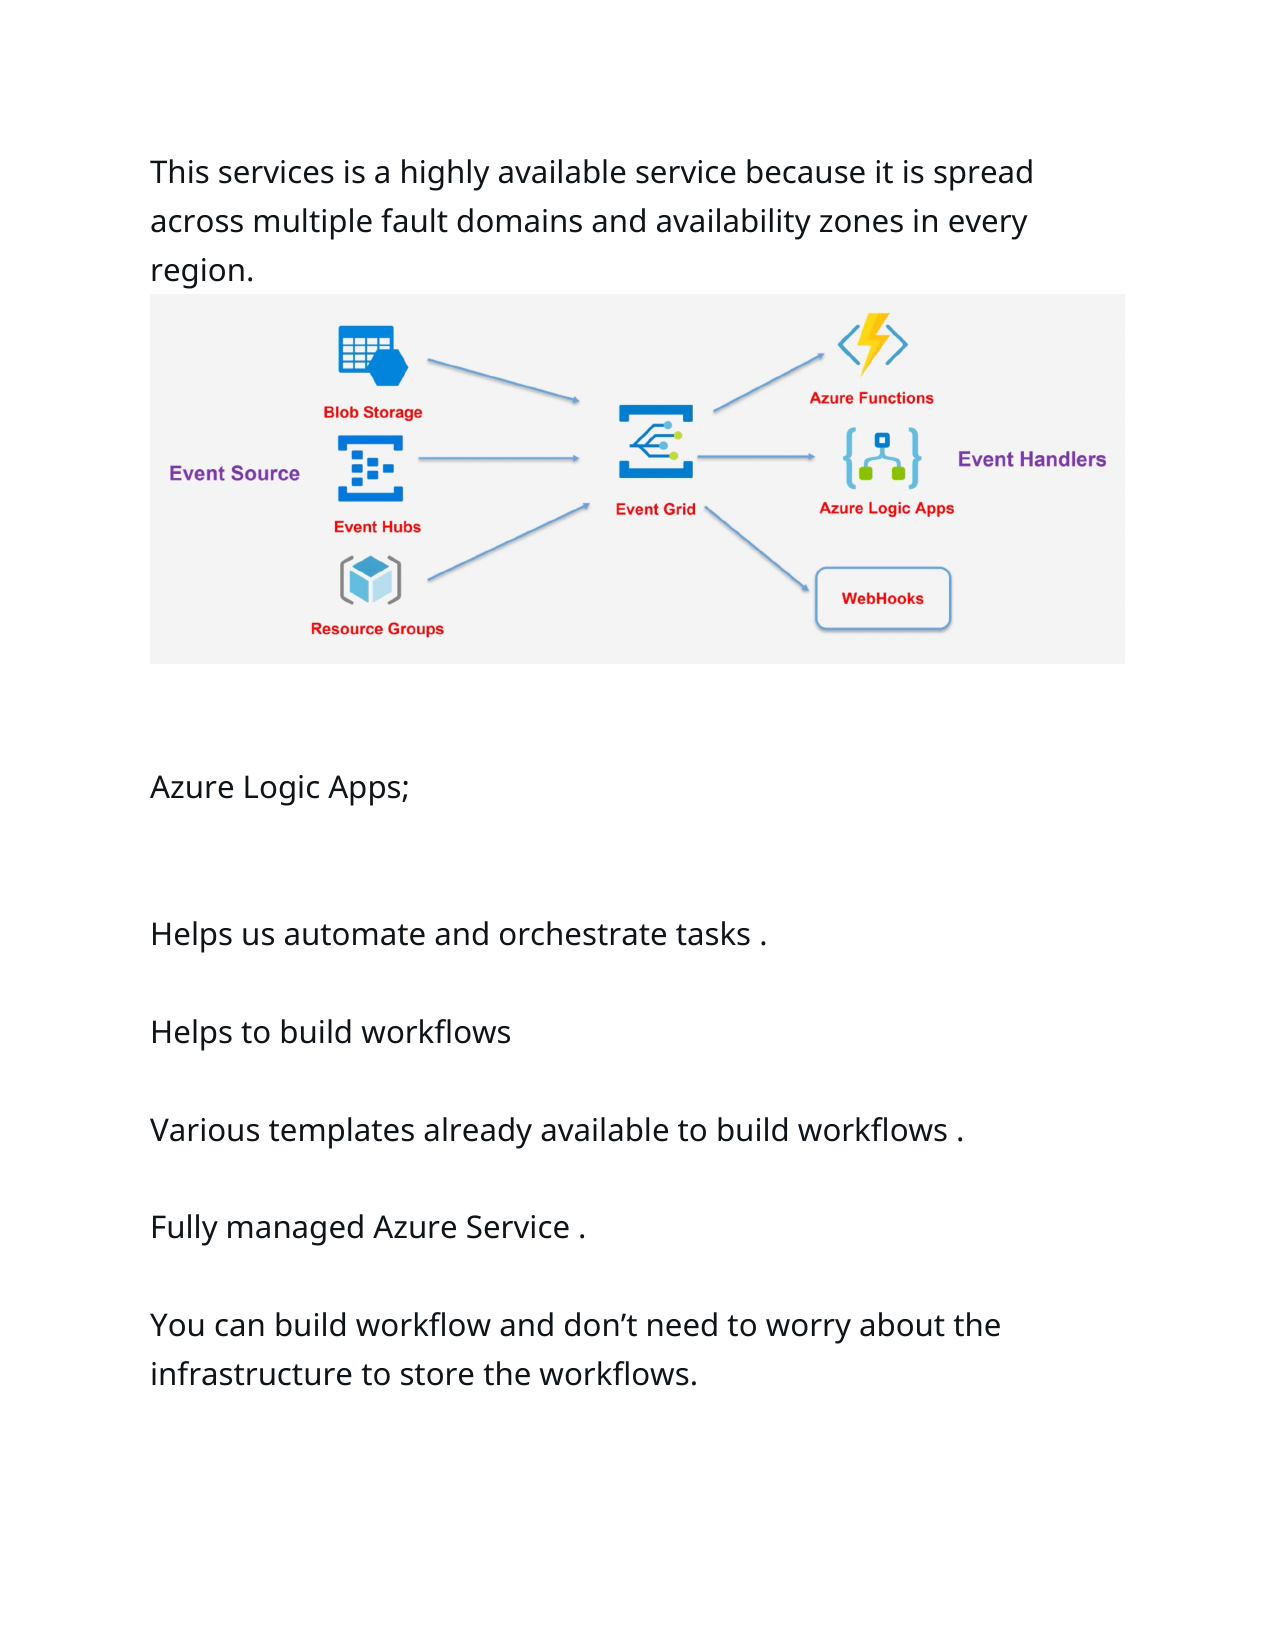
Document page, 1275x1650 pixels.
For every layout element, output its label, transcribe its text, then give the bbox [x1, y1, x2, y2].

picture [150, 294, 1125, 664]
text You can build workflow and don’t need to worry about the infrastructure to store the workflows. [150, 1303, 1125, 1395]
text Various templates already available to build workflows . [150, 1108, 1125, 1150]
text Fully managed Azure Service . [150, 1206, 1125, 1248]
text Azure Logic Apps; [150, 765, 1125, 807]
text Helps to build workflows [150, 1010, 1125, 1052]
text This services is a highly available service because it is spread across multiple fault domains and availability zones in every region. [150, 150, 1125, 294]
text Helps us automate and orchestrate tasks . [150, 912, 1125, 954]
